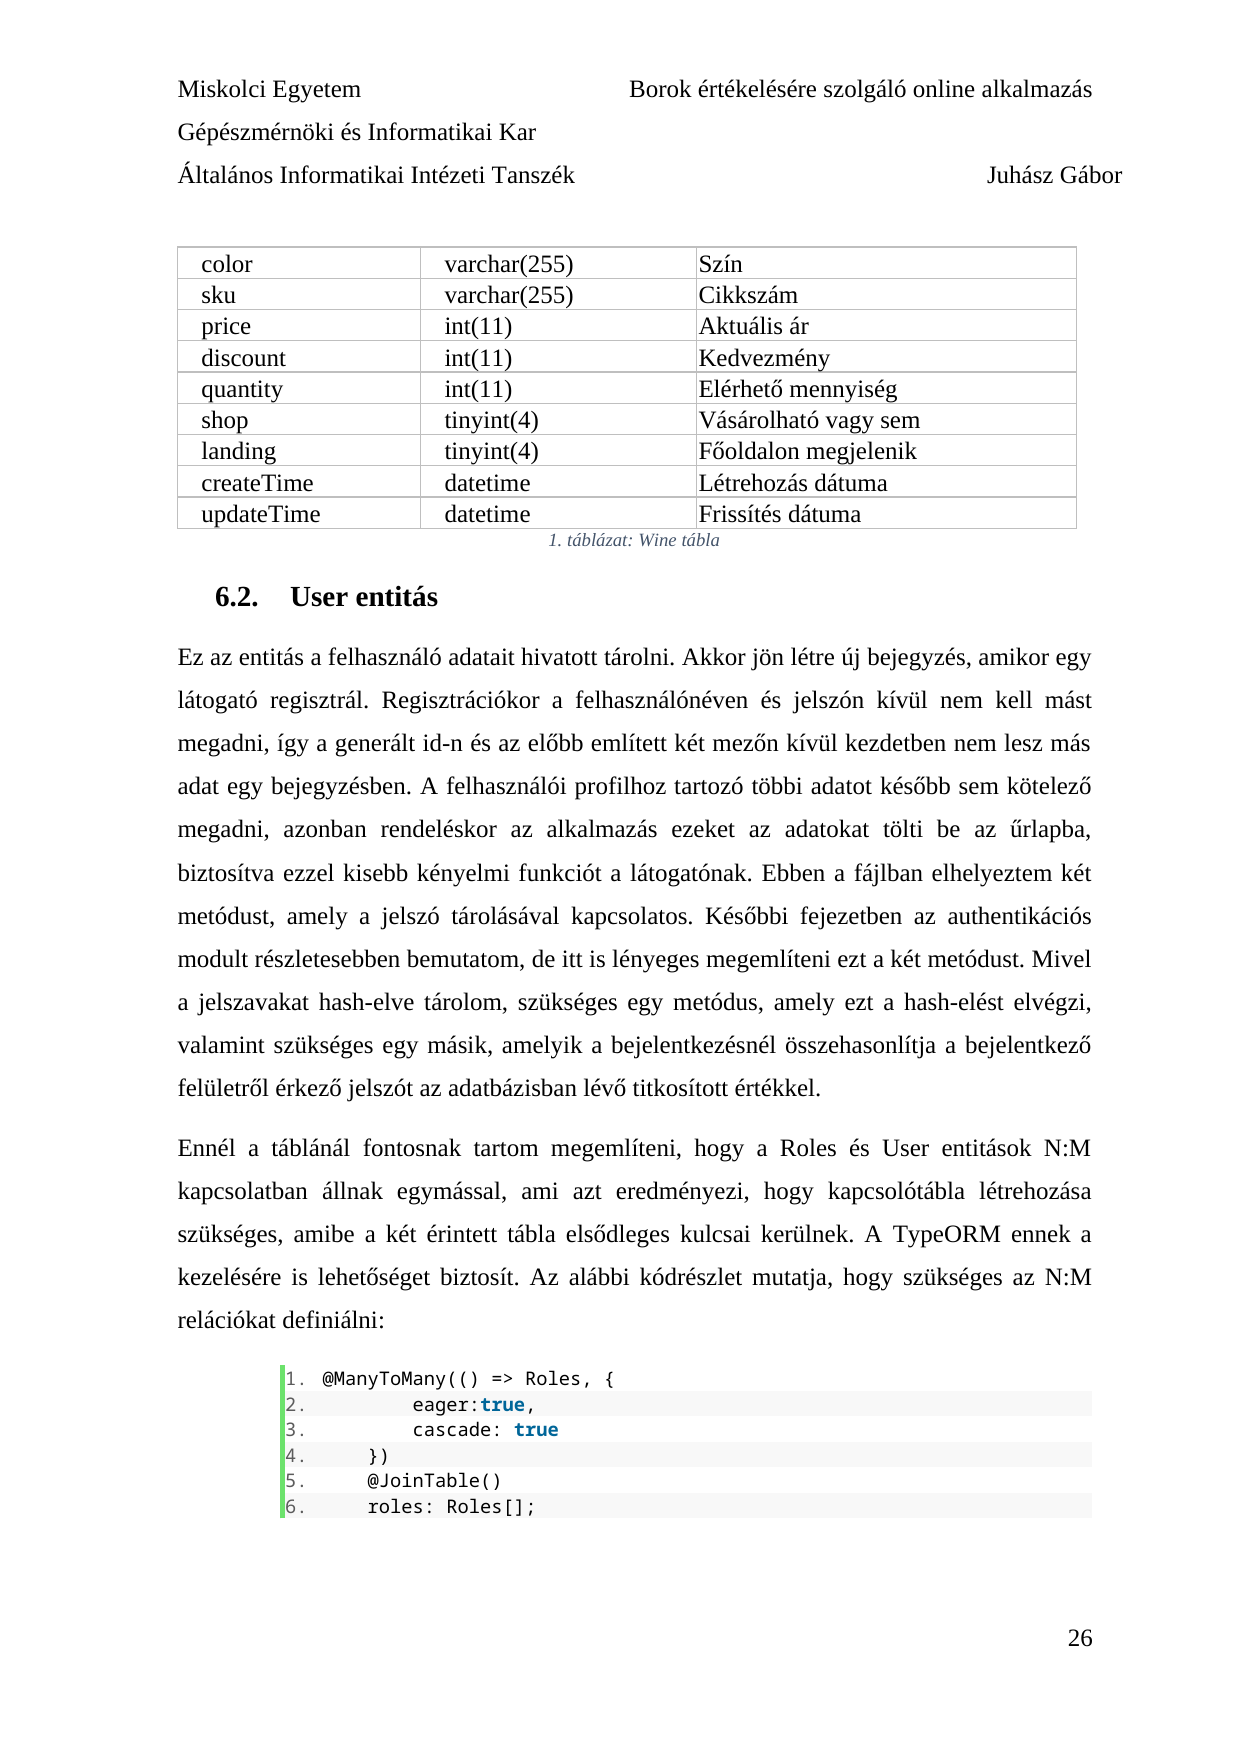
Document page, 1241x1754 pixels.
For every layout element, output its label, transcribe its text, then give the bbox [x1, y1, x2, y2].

list }) [285, 1442, 1092, 1467]
table_cell datetime [421, 466, 696, 496]
table_cell Elérhető mennyiség [697, 373, 1076, 403]
table_cell varchar(255) [421, 279, 696, 309]
table_cell varchar(255) [421, 248, 696, 278]
table_cell Kedvezmény [697, 341, 1076, 371]
text Ez az entitás a felhasználó adatait hivatott tárolni. Akkor jön létre új bejegyzés, amikor egy látogató regisztrál. Regisztrációkor a felhasználónéven és jelszón kívül nem kell mást megadni, így a generált id-n és az előbb említett két mezőn kívül kezdetben nem lesz más adat egy bejegyzésben. A felhasználói profilhoz tartozó többi adatot később sem kötelező megadni, azonban rendeléskor az alkalmazás ezeket az adatokat tölti be az űrlapba, biztosítva ezzel kisebb kényelmi funkciót a látogatónak. Ebben a fájlban elhelyeztem két metódust, amely a jelszó tárolásával kapcsolatos. Későbbi fejezetben az authentikációs modult részletesebben bemutatom, de itt is lényeges megemlíteni ezt a két metódust. Mivel a jelszavakat hash-elve tárolom, szükséges egy metódus, amely ezt a hash-elést elvégzi, valamint szükséges egy másik, amelyik a bejelentkezésnél összehasonlítja a bejelentkező felületről érkező jelszót az adatbázisban lévő titkosított értékkel. [177, 642, 1092, 1102]
table_cell sku [178, 279, 420, 309]
table_cell price [178, 310, 420, 340]
list roles: Roles[]; [285, 1493, 1092, 1518]
list eager:true, [285, 1391, 1092, 1416]
table_cell Szín [697, 248, 1076, 278]
table_cell int(11) [421, 310, 696, 340]
table_cell Cikkszám [697, 279, 1076, 309]
table_cell shop [178, 404, 420, 434]
table_cell color [178, 248, 420, 278]
table_cell discount [178, 341, 420, 371]
table_cell Létrehozás dátuma [697, 466, 1076, 496]
table_cell Aktuális ár [697, 310, 1076, 340]
table_cell Főoldalon megjelenik [697, 435, 1076, 465]
table_cell datetime [421, 498, 696, 528]
table_cell Vásárolható vagy sem [697, 404, 1076, 434]
table_cell landing [178, 435, 420, 465]
table_cell Frissítés dátuma [697, 498, 1076, 528]
table_cell quantity [178, 373, 420, 403]
subtitle User entitás [215, 579, 1092, 613]
table_cell updateTime [178, 498, 420, 528]
table_cell tinyint(4) [421, 435, 696, 465]
list @JoinTable() [285, 1467, 1092, 1493]
table_cell int(11) [421, 341, 696, 371]
list cascade: true [285, 1416, 1092, 1442]
table_cell tinyint(4) [421, 404, 696, 434]
text Ennél a táblánál fontosnak tartom megemlíteni, hogy a Roles és User entitások N:M kapcsolatban állnak egymással, ami azt eredményezi, hogy kapcsolótábla létrehozása szükséges, amibe a két érintett tábla elsődleges kulcsai kerülnek. A TypeORM ennek a kezelésére is lehetőséget biztosít. Az alábbi kódrészlet mutatja, hogy szükséges az N:M relációkat definiálni: [177, 1133, 1092, 1334]
table_cell int(11) [421, 373, 696, 403]
table_cell createTime [178, 466, 420, 496]
list @ManyToMany(() => Roles, { [285, 1365, 1092, 1391]
